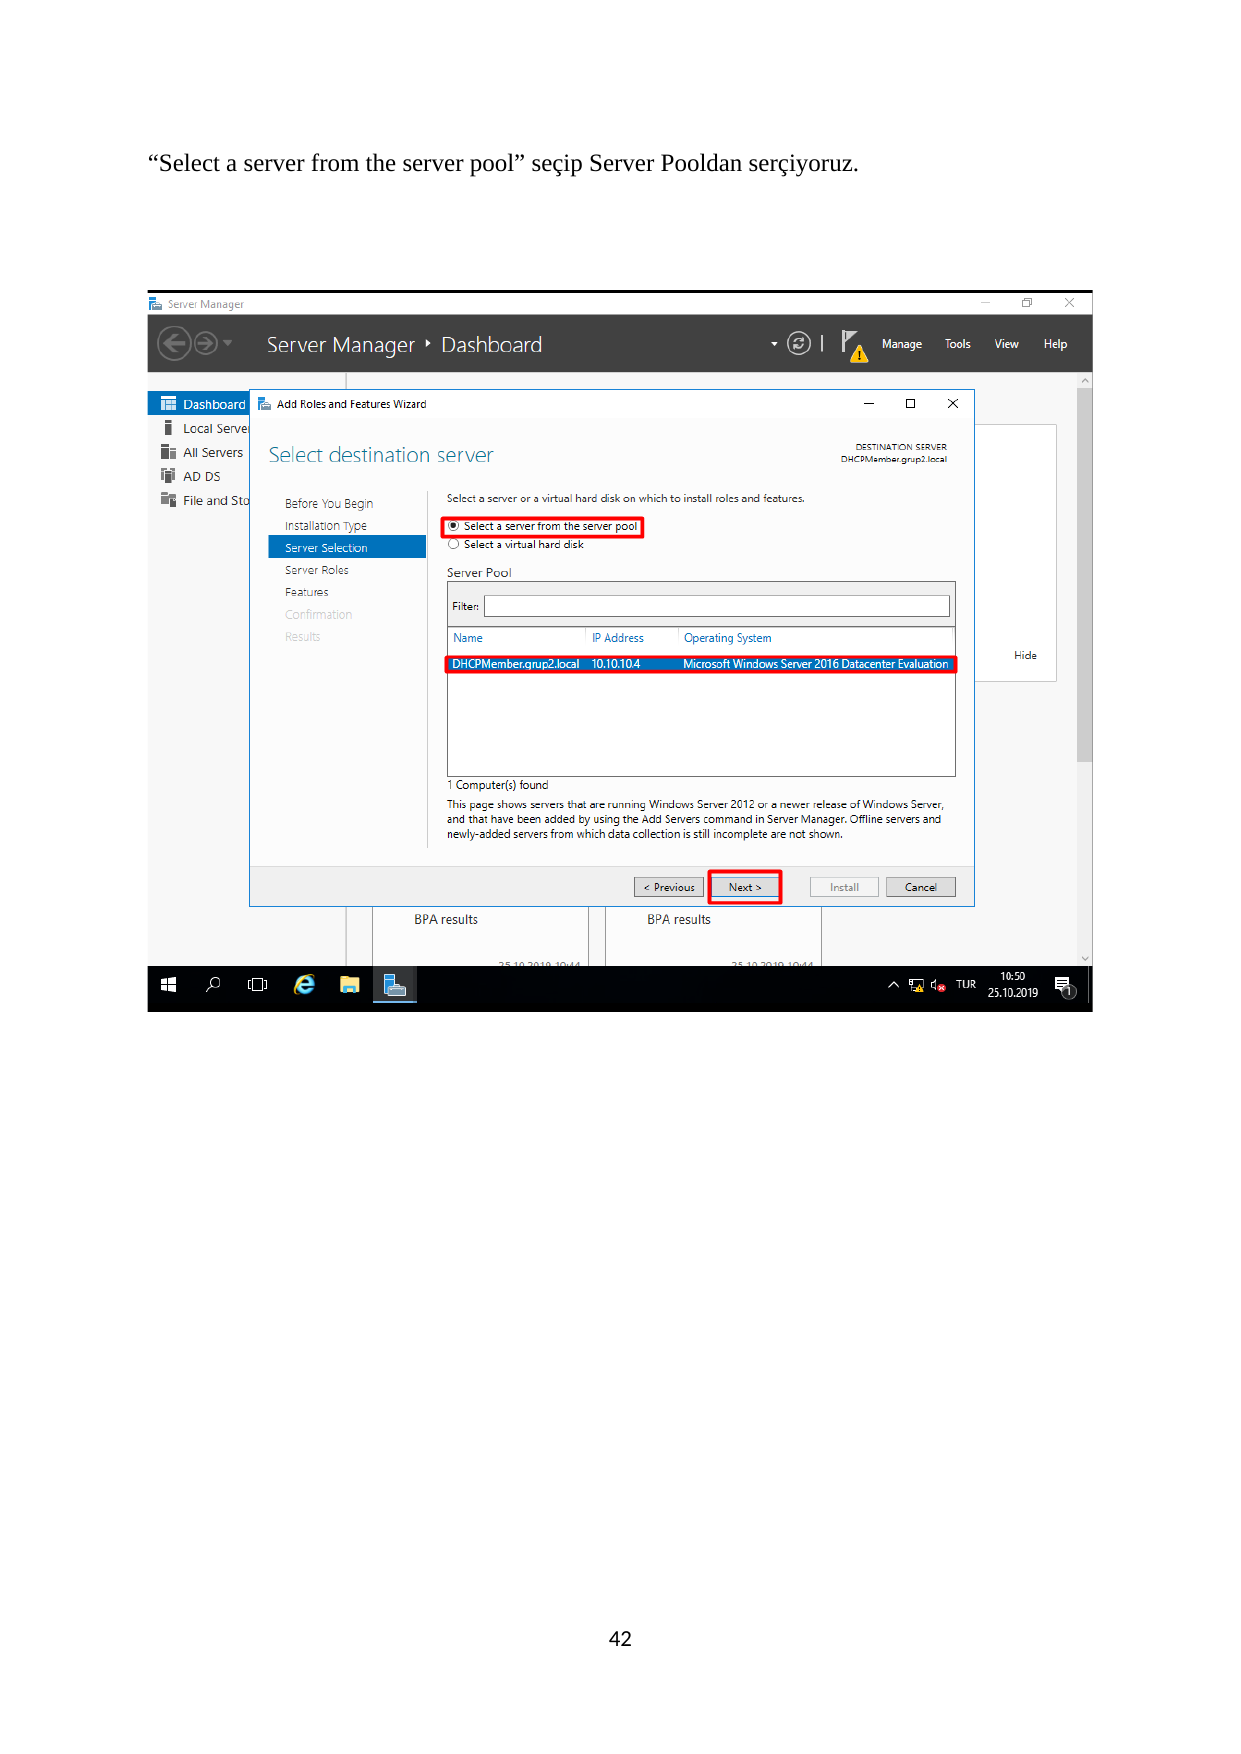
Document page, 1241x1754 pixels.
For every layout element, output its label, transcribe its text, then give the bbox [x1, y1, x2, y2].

picture [147, 290, 1093, 1012]
text “Select a server from the server pool” seçip Server Pooldan serçiyoruz. [148, 148, 1093, 176]
